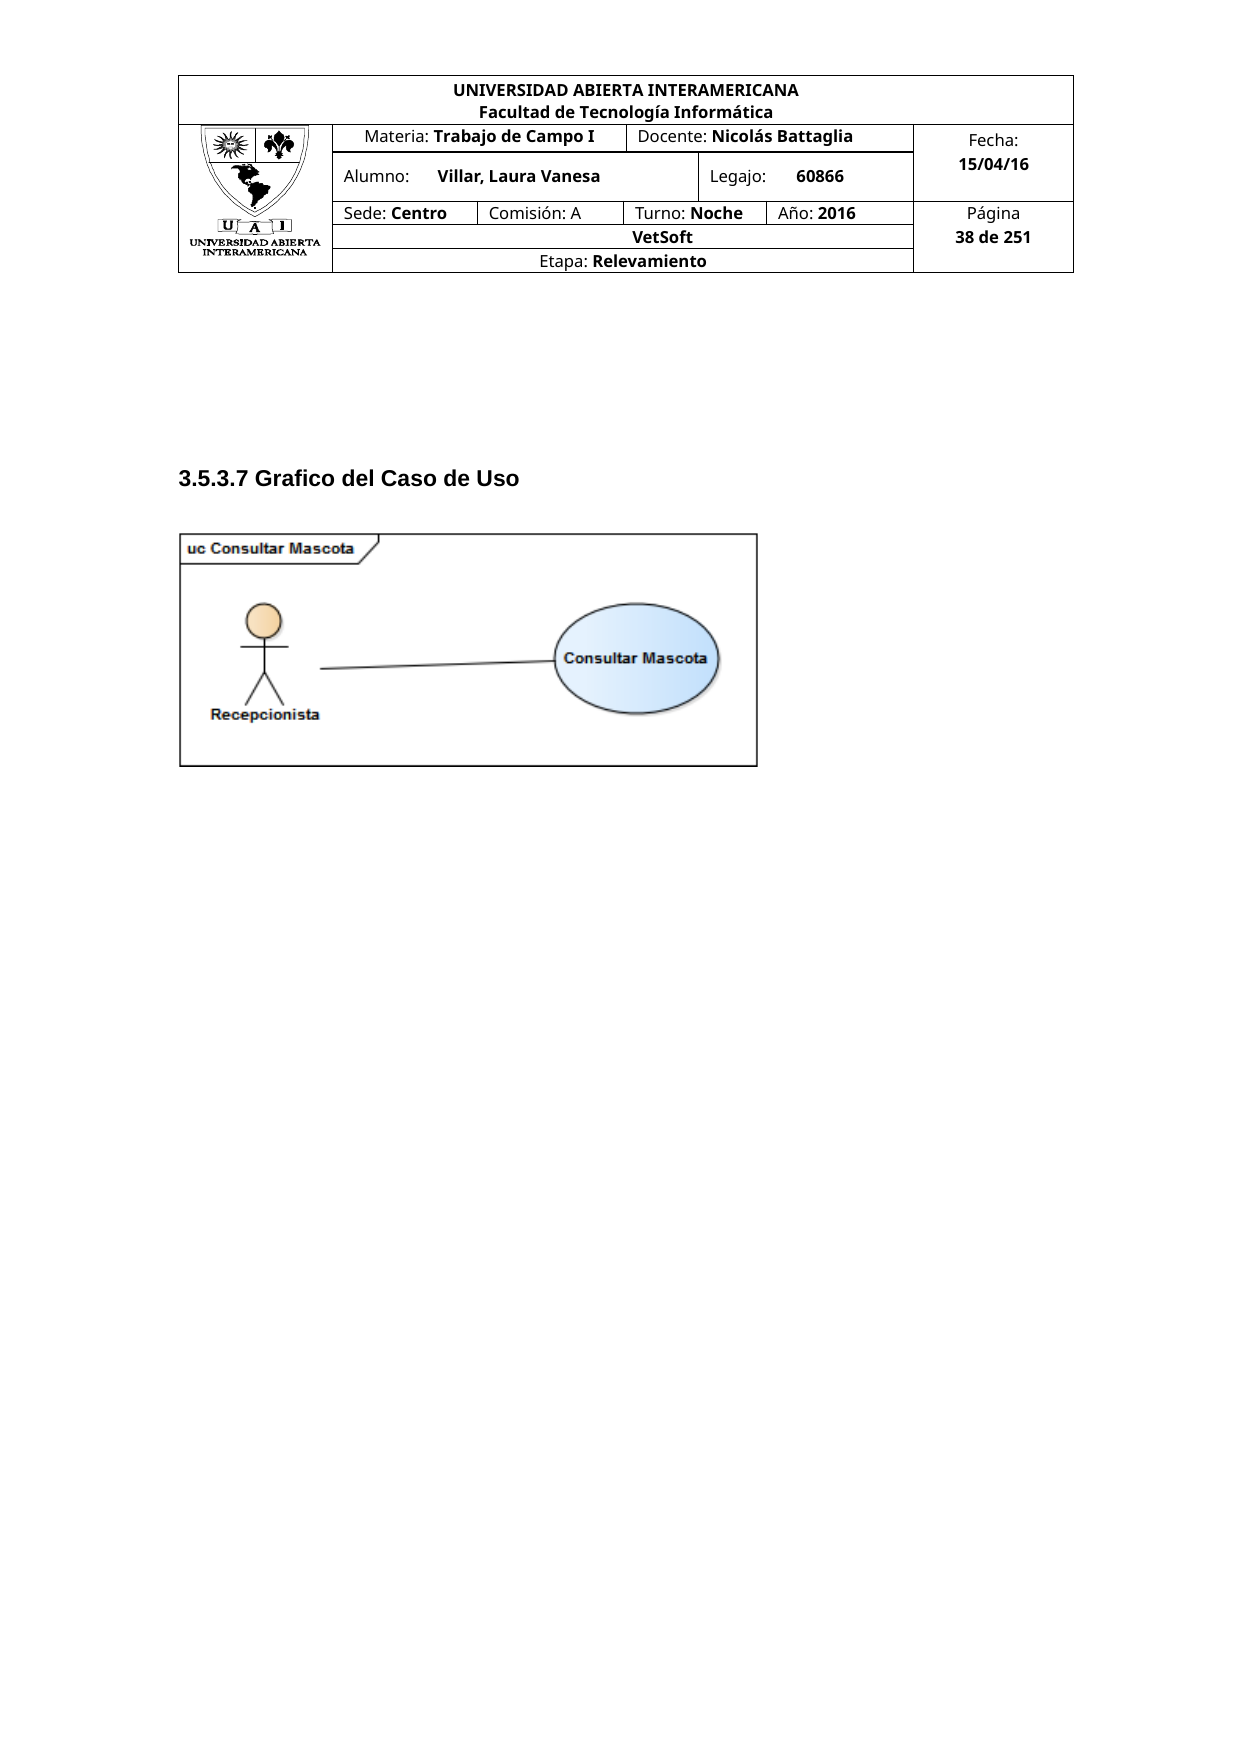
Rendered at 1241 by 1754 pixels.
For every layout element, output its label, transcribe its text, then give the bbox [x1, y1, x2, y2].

picture [178, 532, 758, 767]
subtitle 3.5.3.7 Grafico del Caso de Uso [178, 465, 1062, 491]
